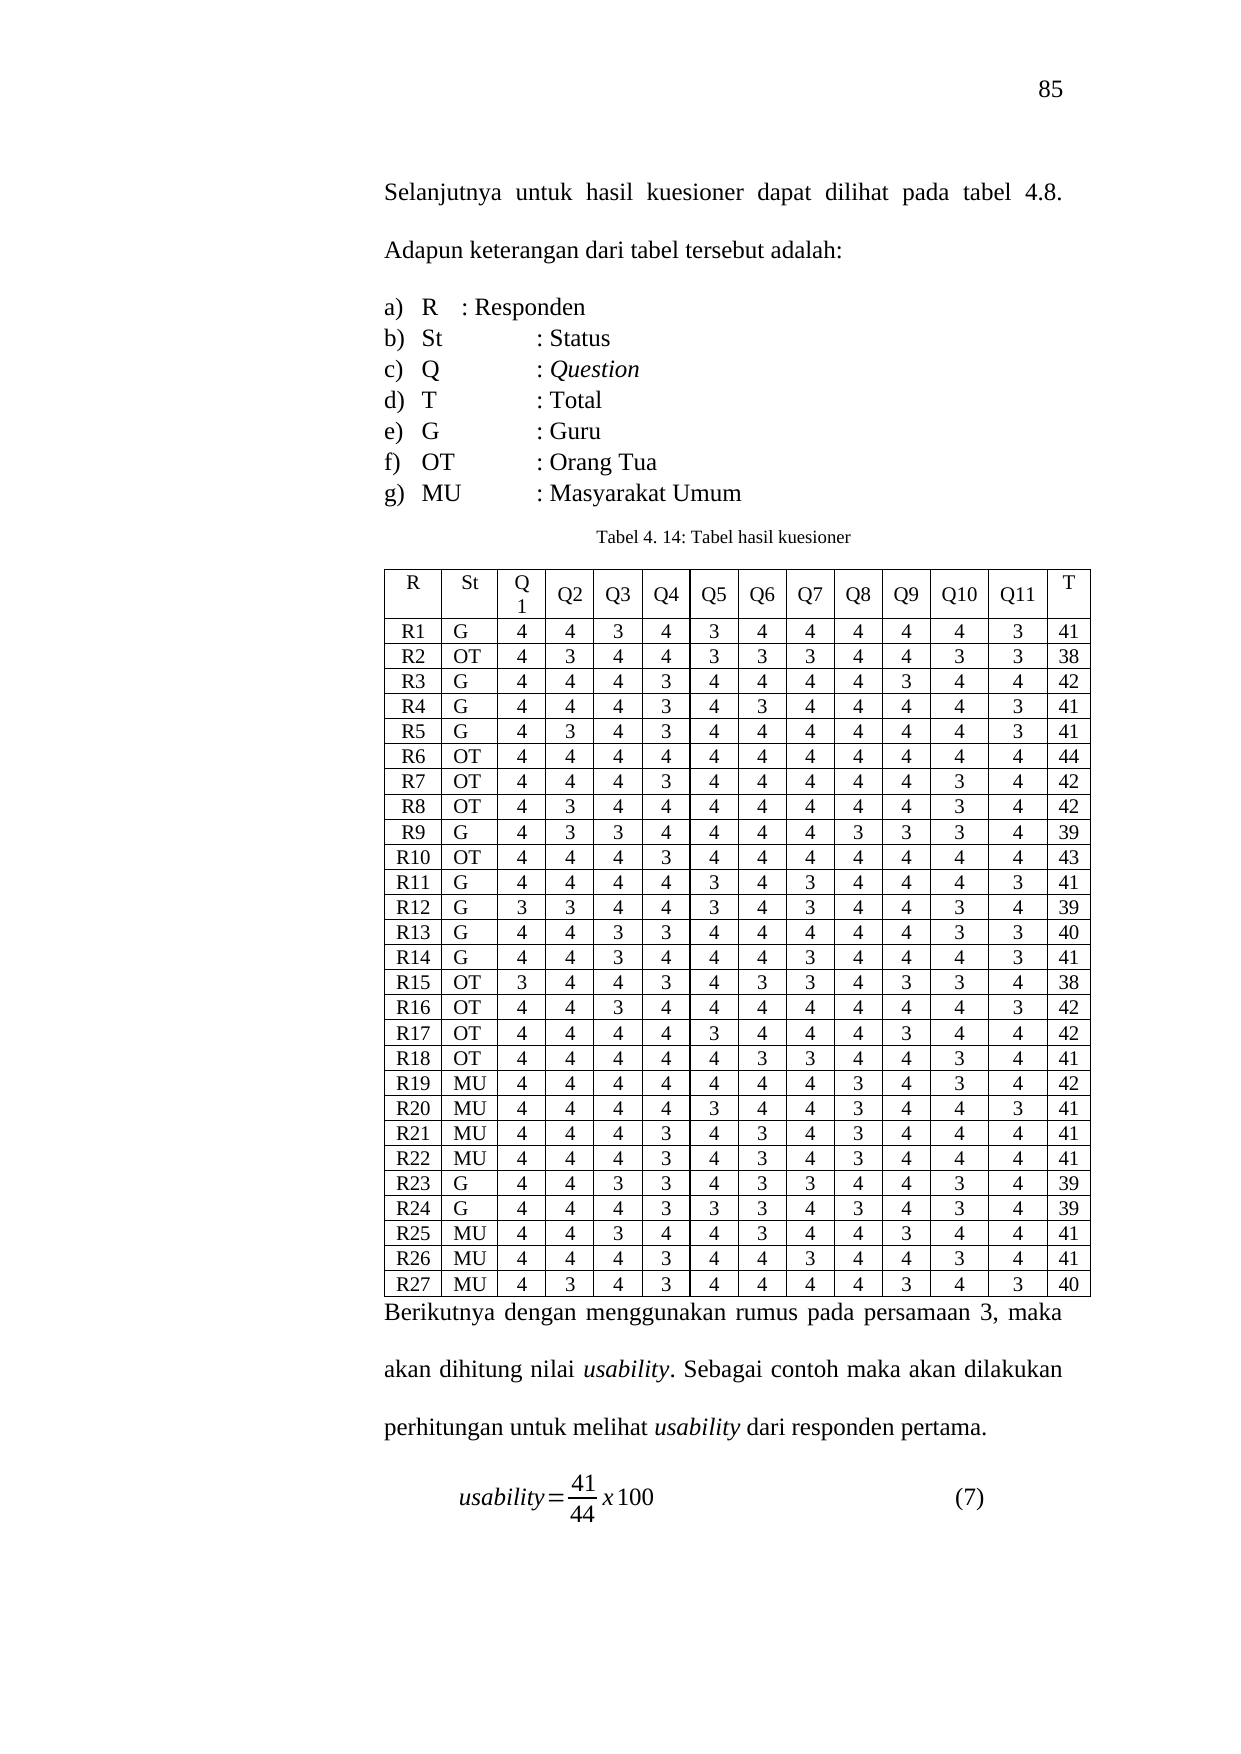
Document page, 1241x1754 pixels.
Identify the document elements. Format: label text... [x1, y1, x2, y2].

table_cell MU [442, 1271, 497, 1296]
table_cell 4 [691, 945, 738, 969]
table_cell OT [442, 970, 497, 994]
table_cell 4 [498, 744, 545, 768]
table_cell 4 [594, 744, 642, 768]
table_cell 4 [931, 744, 988, 768]
table_cell R19 [385, 1071, 441, 1095]
table_cell 3 [739, 644, 786, 668]
table_cell 4 [498, 995, 545, 1019]
table_cell 41 [1048, 1096, 1090, 1120]
table_cell R13 [385, 920, 441, 944]
table_cell 4 [787, 1121, 834, 1145]
table_cell 4 [739, 1020, 786, 1044]
table_cell 4 [787, 744, 834, 768]
table_cell R10 [385, 845, 441, 869]
table_cell 4 [546, 970, 593, 994]
table_cell R5 [385, 719, 441, 743]
table_cell 39 [1048, 895, 1090, 919]
table_cell 4 [787, 1221, 834, 1245]
table_header Q5 [691, 570, 738, 618]
table_cell 4 [835, 719, 882, 743]
table_cell 3 [498, 970, 545, 994]
text Tabel 4. 14: Tabel hasil kuesioner [384, 526, 1063, 548]
table_cell 4 [498, 1046, 545, 1069]
table_cell 4 [594, 644, 642, 668]
table_cell 4 [594, 845, 642, 869]
table_cell 4 [546, 1196, 593, 1220]
table_cell 38 [1048, 970, 1090, 994]
table_cell 3 [883, 1221, 930, 1245]
table_cell 3 [989, 920, 1047, 944]
table_cell 4 [739, 795, 786, 818]
table_header St [442, 570, 497, 618]
table_cell R12 [385, 895, 441, 919]
table_cell 3 [594, 920, 642, 944]
table_cell 4 [989, 1020, 1047, 1044]
table_cell 3 [691, 1096, 738, 1120]
table_cell 3 [787, 1171, 834, 1195]
table_cell R26 [385, 1246, 441, 1270]
table_cell R14 [385, 945, 441, 969]
table_cell 4 [498, 795, 545, 818]
table_cell 3 [989, 694, 1047, 718]
table_cell R21 [385, 1121, 441, 1145]
table_cell 4 [594, 1146, 642, 1170]
table_cell 42 [1048, 1071, 1090, 1095]
table_cell 3 [989, 719, 1047, 743]
table_cell MU [442, 1246, 497, 1270]
table_cell 3 [787, 945, 834, 969]
table_cell 3 [787, 1246, 834, 1270]
table_cell 42 [1048, 795, 1090, 818]
table_cell 3 [546, 795, 593, 818]
table_header Q3 [594, 570, 642, 618]
table_cell 4 [835, 769, 882, 793]
table_cell 4 [835, 795, 882, 818]
table_cell 4 [883, 920, 930, 944]
table_header Q4 [643, 570, 689, 618]
table_cell 4 [931, 719, 988, 743]
table_cell 4 [883, 1171, 930, 1195]
table_cell R8 [385, 795, 441, 818]
table_cell 4 [787, 1071, 834, 1095]
table_cell 42 [1048, 769, 1090, 793]
table_cell 4 [989, 795, 1047, 818]
table_cell 3 [883, 1271, 930, 1296]
table_cell R18 [385, 1046, 441, 1069]
table_cell R6 [385, 744, 441, 768]
table_cell 4 [691, 719, 738, 743]
table_cell 4 [498, 1196, 545, 1220]
table_cell 4 [691, 744, 738, 768]
table_cell OT [442, 1046, 497, 1069]
table_cell 39 [1048, 820, 1090, 844]
table_cell 4 [594, 1020, 642, 1044]
table_cell 3 [594, 820, 642, 844]
table_cell 4 [883, 870, 930, 894]
table_cell 4 [643, 619, 689, 643]
table_cell 3 [787, 644, 834, 668]
table_cell 4 [691, 820, 738, 844]
table_cell 4 [691, 970, 738, 994]
table_cell 3 [883, 1020, 930, 1044]
table_cell 4 [883, 845, 930, 869]
table_cell 44 [1048, 744, 1090, 768]
table_cell 4 [931, 1020, 988, 1044]
table_cell 3 [931, 769, 988, 793]
table_cell 4 [643, 1071, 689, 1095]
table_cell 3 [931, 820, 988, 844]
table_cell 3 [691, 895, 738, 919]
table_cell 4 [883, 694, 930, 718]
table_cell 4 [739, 744, 786, 768]
table_cell 4 [835, 669, 882, 693]
table_cell 3 [643, 1196, 689, 1220]
table_cell 4 [643, 744, 689, 768]
table_cell OT [442, 845, 497, 869]
table_cell 4 [787, 820, 834, 844]
table_cell 3 [931, 1246, 988, 1270]
table_cell OT [442, 769, 497, 793]
table_cell 4 [739, 920, 786, 944]
table_cell 3 [835, 1196, 882, 1220]
table_cell 3 [989, 1271, 1047, 1296]
table_cell OT [442, 795, 497, 818]
table_cell 4 [498, 719, 545, 743]
table_cell 4 [739, 719, 786, 743]
table_cell 4 [989, 669, 1047, 693]
table_cell 4 [691, 995, 738, 1019]
table_cell 4 [498, 1020, 545, 1044]
table_cell 4 [691, 1046, 738, 1069]
table_cell 38 [1048, 644, 1090, 668]
table_cell OT [442, 995, 497, 1019]
table_cell 4 [835, 945, 882, 969]
table_cell 4 [931, 694, 988, 718]
table_cell 4 [835, 1246, 882, 1270]
table_cell 4 [691, 1221, 738, 1245]
table_cell 3 [594, 945, 642, 969]
text Berikutnya dengan menggunakan rumus pada persamaan 3, maka akan dihitung nilai usability. Sebagai contoh maka akan dilakukan perhitungan untuk melihat usability dari responden pertama. [384, 1297, 1063, 1440]
table_cell 3 [498, 895, 545, 919]
table_cell R27 [385, 1271, 441, 1296]
table_cell 4 [989, 769, 1047, 793]
table_cell 4 [739, 1271, 786, 1296]
table_cell 3 [643, 694, 689, 718]
table_cell 4 [883, 719, 930, 743]
table_cell 3 [739, 970, 786, 994]
table_cell OT [442, 644, 497, 668]
table_cell 4 [835, 694, 882, 718]
table_cell 3 [931, 920, 988, 944]
table_cell 4 [739, 1096, 786, 1120]
table_cell 4 [594, 870, 642, 894]
table_cell R20 [385, 1096, 441, 1120]
list St : Status [384, 323, 1063, 352]
table_cell 4 [787, 1146, 834, 1170]
table_cell 3 [989, 644, 1047, 668]
table_cell 4 [883, 619, 930, 643]
table_cell 4 [643, 1221, 689, 1245]
table_cell 3 [594, 1171, 642, 1195]
table_cell 3 [691, 1020, 738, 1044]
table_cell 3 [835, 820, 882, 844]
table_cell 4 [835, 1171, 882, 1195]
table_cell G [442, 1171, 497, 1195]
table_cell 3 [787, 895, 834, 919]
table_cell 3 [643, 1271, 689, 1296]
table_cell G [442, 1196, 497, 1220]
table_cell 4 [498, 820, 545, 844]
table_cell 3 [931, 895, 988, 919]
table_cell 4 [835, 1046, 882, 1069]
table_header Q9 [883, 570, 930, 618]
table_cell 4 [498, 1171, 545, 1195]
table_cell 4 [787, 1020, 834, 1044]
table_cell 4 [594, 795, 642, 818]
table_header Q11 [989, 570, 1047, 618]
table_cell 4 [691, 769, 738, 793]
table_cell 4 [787, 995, 834, 1019]
table_cell 4 [594, 1196, 642, 1220]
table_cell 3 [643, 669, 689, 693]
table_cell 4 [989, 895, 1047, 919]
table_cell 4 [498, 870, 545, 894]
table_cell 3 [691, 870, 738, 894]
table_cell 4 [594, 769, 642, 793]
table_cell 4 [931, 619, 988, 643]
table_cell 3 [931, 795, 988, 818]
table_cell 4 [739, 845, 786, 869]
table_cell 4 [931, 995, 988, 1019]
table_cell 4 [691, 1071, 738, 1095]
table_cell 4 [546, 1146, 593, 1170]
table_cell R2 [385, 644, 441, 668]
table_cell 41 [1048, 619, 1090, 643]
text Selanjutnya untuk hasil kuesioner dapat dilihat pada tabel 4.8. Adapun keterangan dari tabel tersebut adalah: [384, 177, 1063, 263]
table_cell 3 [835, 1121, 882, 1145]
table_cell 4 [643, 820, 689, 844]
table_cell 41 [1048, 1246, 1090, 1270]
table_cell 3 [787, 870, 834, 894]
table_cell 4 [989, 970, 1047, 994]
table_cell 4 [498, 1246, 545, 1270]
table_cell 3 [739, 1121, 786, 1145]
table_cell 41 [1048, 1146, 1090, 1170]
table_cell 4 [787, 719, 834, 743]
table_cell 4 [835, 644, 882, 668]
table_cell 4 [989, 744, 1047, 768]
table_cell 4 [594, 1046, 642, 1069]
table_cell 3 [739, 1221, 786, 1245]
table_cell G [442, 945, 497, 969]
table_cell 4 [546, 995, 593, 1019]
table_cell 4 [546, 870, 593, 894]
table_cell 3 [739, 694, 786, 718]
table_cell 3 [989, 1096, 1047, 1120]
table_cell 4 [594, 895, 642, 919]
table_cell 4 [739, 995, 786, 1019]
table_cell 3 [643, 719, 689, 743]
table_cell R11 [385, 870, 441, 894]
table_cell 40 [1048, 920, 1090, 944]
table_cell 3 [546, 820, 593, 844]
table_cell 4 [498, 769, 545, 793]
table_cell R22 [385, 1146, 441, 1170]
table_cell 4 [787, 669, 834, 693]
table_cell 4 [883, 1246, 930, 1270]
table_cell 4 [546, 1071, 593, 1095]
table_cell 3 [835, 1096, 882, 1120]
table_cell 4 [835, 1271, 882, 1296]
table_cell 4 [498, 845, 545, 869]
table_cell 4 [989, 1196, 1047, 1220]
table_cell 4 [787, 795, 834, 818]
table_cell 4 [739, 769, 786, 793]
table_cell 4 [931, 845, 988, 869]
table_cell 4 [931, 1096, 988, 1120]
list Q : Question [384, 354, 1063, 383]
table_cell 4 [546, 1221, 593, 1245]
table_cell 3 [594, 1221, 642, 1245]
table_cell 3 [931, 644, 988, 668]
table_cell 3 [739, 1046, 786, 1069]
table_cell 3 [643, 769, 689, 793]
table_cell 4 [546, 920, 593, 944]
table_cell R1 [385, 619, 441, 643]
table_cell 4 [739, 945, 786, 969]
table_cell G [442, 870, 497, 894]
table_cell 4 [691, 845, 738, 869]
table_cell 3 [643, 1146, 689, 1170]
table_cell 4 [498, 644, 545, 668]
table_cell 3 [835, 1071, 882, 1095]
table_cell 3 [594, 995, 642, 1019]
table_cell 4 [691, 1171, 738, 1195]
table_cell 4 [989, 1146, 1047, 1170]
table_cell 4 [546, 945, 593, 969]
table_cell 3 [643, 970, 689, 994]
table_cell 4 [787, 1096, 834, 1120]
table_cell 4 [594, 1121, 642, 1145]
table_cell 4 [594, 1246, 642, 1270]
table_cell 4 [498, 1271, 545, 1296]
table_cell G [442, 820, 497, 844]
table_cell 4 [498, 1146, 545, 1170]
table_cell 4 [989, 1221, 1047, 1245]
table_cell 41 [1048, 694, 1090, 718]
table_cell 4 [989, 1246, 1047, 1270]
table_cell MU [442, 1146, 497, 1170]
table_cell 3 [883, 820, 930, 844]
table_cell 3 [931, 1171, 988, 1195]
table_cell 3 [739, 1196, 786, 1220]
table_cell 4 [787, 845, 834, 869]
table_cell MU [442, 1121, 497, 1145]
table_cell R3 [385, 669, 441, 693]
table_cell 4 [989, 1171, 1047, 1195]
table_cell 4 [546, 1020, 593, 1044]
table_cell 40 [1048, 1271, 1090, 1296]
list G : Guru [384, 416, 1063, 445]
table_header Q8 [835, 570, 882, 618]
table_cell 4 [835, 895, 882, 919]
table_cell 4 [498, 1071, 545, 1095]
table_cell 4 [787, 769, 834, 793]
table_cell MU [442, 1221, 497, 1245]
table_cell 4 [594, 1271, 642, 1296]
table_cell 4 [643, 795, 689, 818]
table_cell 4 [835, 744, 882, 768]
table_cell 4 [691, 1246, 738, 1270]
table_cell 4 [546, 1046, 593, 1069]
table_cell 4 [643, 870, 689, 894]
table_cell 4 [883, 995, 930, 1019]
table_cell 4 [883, 1121, 930, 1145]
table_cell G [442, 895, 497, 919]
table_cell 4 [739, 820, 786, 844]
table_cell 4 [594, 970, 642, 994]
table_header Q10 [931, 570, 988, 618]
table_cell 4 [931, 945, 988, 969]
table_cell MU [442, 1096, 497, 1120]
table_cell 4 [691, 669, 738, 693]
table_cell 4 [835, 1221, 882, 1245]
table_cell 4 [691, 1271, 738, 1296]
list R : Responden [384, 292, 1063, 321]
table_cell 3 [739, 1171, 786, 1195]
table_cell OT [442, 744, 497, 768]
table_cell 4 [883, 1096, 930, 1120]
table_cell 3 [546, 895, 593, 919]
table_cell 3 [931, 1046, 988, 1069]
table_cell 3 [691, 644, 738, 668]
table_cell 3 [787, 1046, 834, 1069]
table_cell R24 [385, 1196, 441, 1220]
table_cell 3 [691, 619, 738, 643]
table_cell 4 [546, 669, 593, 693]
table_cell 3 [931, 1071, 988, 1095]
table_cell 3 [643, 1171, 689, 1195]
table_cell 42 [1048, 669, 1090, 693]
table_cell 4 [787, 619, 834, 643]
table_cell R25 [385, 1221, 441, 1245]
table_cell 41 [1048, 719, 1090, 743]
table_cell 4 [883, 1046, 930, 1069]
table_cell 4 [691, 795, 738, 818]
table_cell 4 [989, 845, 1047, 869]
table_cell 4 [835, 1020, 882, 1044]
table_cell 3 [643, 845, 689, 869]
table_cell 4 [739, 619, 786, 643]
table_cell R16 [385, 995, 441, 1019]
table_cell G [442, 920, 497, 944]
table_cell 4 [835, 870, 882, 894]
table_header Q1 [498, 570, 545, 618]
list MU : Masyarakat Umum [384, 478, 1063, 507]
table_cell OT [442, 1020, 497, 1044]
table_cell 4 [546, 1171, 593, 1195]
table_cell 3 [594, 619, 642, 643]
table_cell G [442, 719, 497, 743]
table_cell 4 [594, 719, 642, 743]
table_cell 4 [498, 945, 545, 969]
table_cell 4 [835, 920, 882, 944]
table_cell 3 [931, 970, 988, 994]
table_cell 4 [643, 895, 689, 919]
table_cell 4 [931, 669, 988, 693]
table_cell 4 [643, 644, 689, 668]
table_cell 3 [643, 920, 689, 944]
table_cell R17 [385, 1020, 441, 1044]
table_header T [1048, 570, 1090, 618]
table_cell 3 [989, 870, 1047, 894]
table_cell R7 [385, 769, 441, 793]
table_cell 3 [883, 669, 930, 693]
table_cell 42 [1048, 995, 1090, 1019]
table_cell 4 [835, 845, 882, 869]
table_cell 39 [1048, 1171, 1090, 1195]
table_cell 4 [835, 619, 882, 643]
table_cell 3 [643, 1121, 689, 1145]
table_cell 41 [1048, 870, 1090, 894]
table_cell 4 [594, 1071, 642, 1095]
table_header Q6 [739, 570, 786, 618]
table_cell G [442, 669, 497, 693]
table_header Q2 [546, 570, 593, 618]
table_cell 4 [931, 1121, 988, 1145]
table_cell 4 [594, 1096, 642, 1120]
table_cell 4 [883, 769, 930, 793]
table_cell 41 [1048, 1121, 1090, 1145]
table_cell 4 [546, 769, 593, 793]
table_header Q7 [787, 570, 834, 618]
table_cell 4 [989, 1121, 1047, 1145]
table_cell 4 [546, 694, 593, 718]
table_cell 41 [1048, 945, 1090, 969]
table_cell 4 [989, 1046, 1047, 1069]
table_cell 4 [498, 1121, 545, 1145]
table_cell 4 [989, 820, 1047, 844]
table_cell R23 [385, 1171, 441, 1195]
table_cell 3 [835, 1146, 882, 1170]
table_cell 4 [883, 744, 930, 768]
table_cell 4 [546, 619, 593, 643]
table_cell 3 [546, 719, 593, 743]
table_cell G [442, 694, 497, 718]
table_cell 4 [498, 1096, 545, 1120]
table_cell 41 [1048, 1221, 1090, 1245]
table_cell 4 [546, 845, 593, 869]
table_cell 3 [787, 970, 834, 994]
table_cell 4 [931, 870, 988, 894]
list T : Total [384, 385, 1063, 414]
table_cell 4 [739, 1246, 786, 1270]
table_cell 4 [643, 1096, 689, 1120]
table_cell 4 [643, 945, 689, 969]
table_cell 4 [787, 694, 834, 718]
table_cell 4 [883, 644, 930, 668]
table_cell 4 [691, 920, 738, 944]
table_cell 4 [835, 970, 882, 994]
table_cell 4 [989, 1071, 1047, 1095]
table_cell 3 [931, 1196, 988, 1220]
table_cell 3 [739, 1146, 786, 1170]
table_cell 4 [691, 1121, 738, 1145]
table_cell R9 [385, 820, 441, 844]
table_cell 4 [883, 795, 930, 818]
table_cell 42 [1048, 1020, 1090, 1044]
table_cell 4 [498, 1221, 545, 1245]
table_cell 4 [931, 1221, 988, 1245]
table_cell 4 [739, 870, 786, 894]
table_cell 4 [643, 1020, 689, 1044]
table_cell 4 [594, 694, 642, 718]
table_cell R4 [385, 694, 441, 718]
table_cell 4 [883, 895, 930, 919]
table_cell 3 [691, 1196, 738, 1220]
table_cell 3 [546, 1271, 593, 1296]
table_cell 4 [691, 1146, 738, 1170]
table_cell 4 [883, 945, 930, 969]
table_cell 4 [883, 1146, 930, 1170]
table_cell 4 [931, 1271, 988, 1296]
table_cell 4 [546, 1096, 593, 1120]
table_cell 3 [883, 970, 930, 994]
table_cell 3 [989, 995, 1047, 1019]
table_cell G [442, 619, 497, 643]
table_cell 4 [643, 995, 689, 1019]
table_cell MU [442, 1071, 497, 1095]
text (7) [384, 1469, 1063, 1528]
table_cell 4 [643, 1046, 689, 1069]
table_cell 4 [546, 1121, 593, 1145]
table_cell 41 [1048, 1046, 1090, 1069]
table_cell 4 [835, 995, 882, 1019]
table_cell 4 [787, 920, 834, 944]
table_cell 4 [883, 1071, 930, 1095]
table_cell 4 [787, 1196, 834, 1220]
table_header R [385, 570, 441, 618]
table_cell 4 [691, 694, 738, 718]
table_cell 4 [498, 619, 545, 643]
table_cell 4 [498, 669, 545, 693]
table_cell 4 [498, 920, 545, 944]
table_cell 4 [594, 669, 642, 693]
table_cell 4 [739, 895, 786, 919]
table_cell 3 [989, 945, 1047, 969]
table_cell R15 [385, 970, 441, 994]
table_cell 4 [739, 669, 786, 693]
table_cell 4 [739, 1071, 786, 1095]
table_cell 4 [498, 694, 545, 718]
table_cell 4 [787, 1271, 834, 1296]
table_cell 39 [1048, 1196, 1090, 1220]
table_cell 4 [883, 1196, 930, 1220]
table_cell 4 [931, 1146, 988, 1170]
table_cell 4 [546, 1246, 593, 1270]
table_cell 4 [546, 744, 593, 768]
table_cell 3 [546, 644, 593, 668]
list OT : Orang Tua [384, 447, 1063, 476]
table_cell 3 [989, 619, 1047, 643]
table_cell 3 [643, 1246, 689, 1270]
table_cell 43 [1048, 845, 1090, 869]
